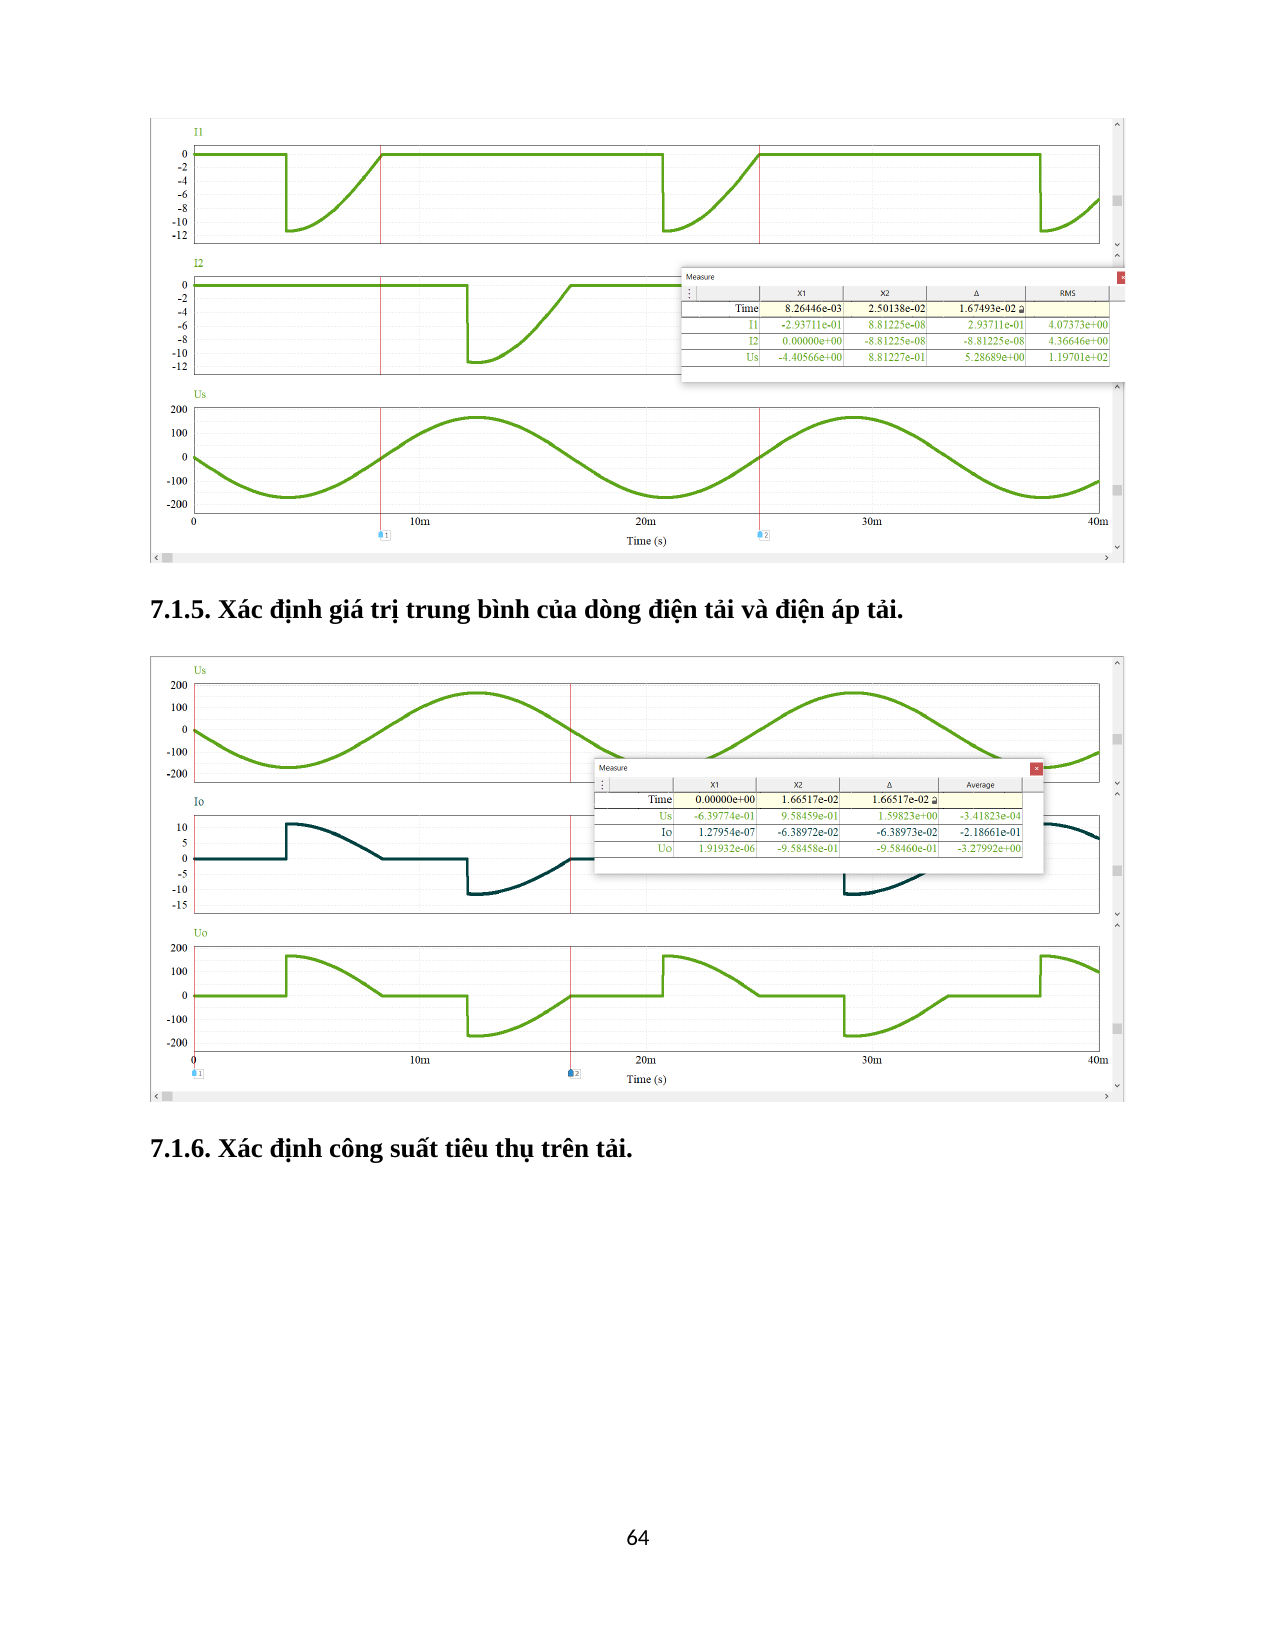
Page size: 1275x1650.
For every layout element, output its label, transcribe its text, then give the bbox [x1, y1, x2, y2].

text 7.1.5. Xác định giá trị trung bình của dòng điện tải và điện áp tải. [150, 593, 1125, 624]
picture [150, 656, 1125, 1102]
text 7.1.6. Xác định công suất tiêu thụ trên tải. [150, 1132, 1125, 1163]
picture [150, 118, 1125, 563]
